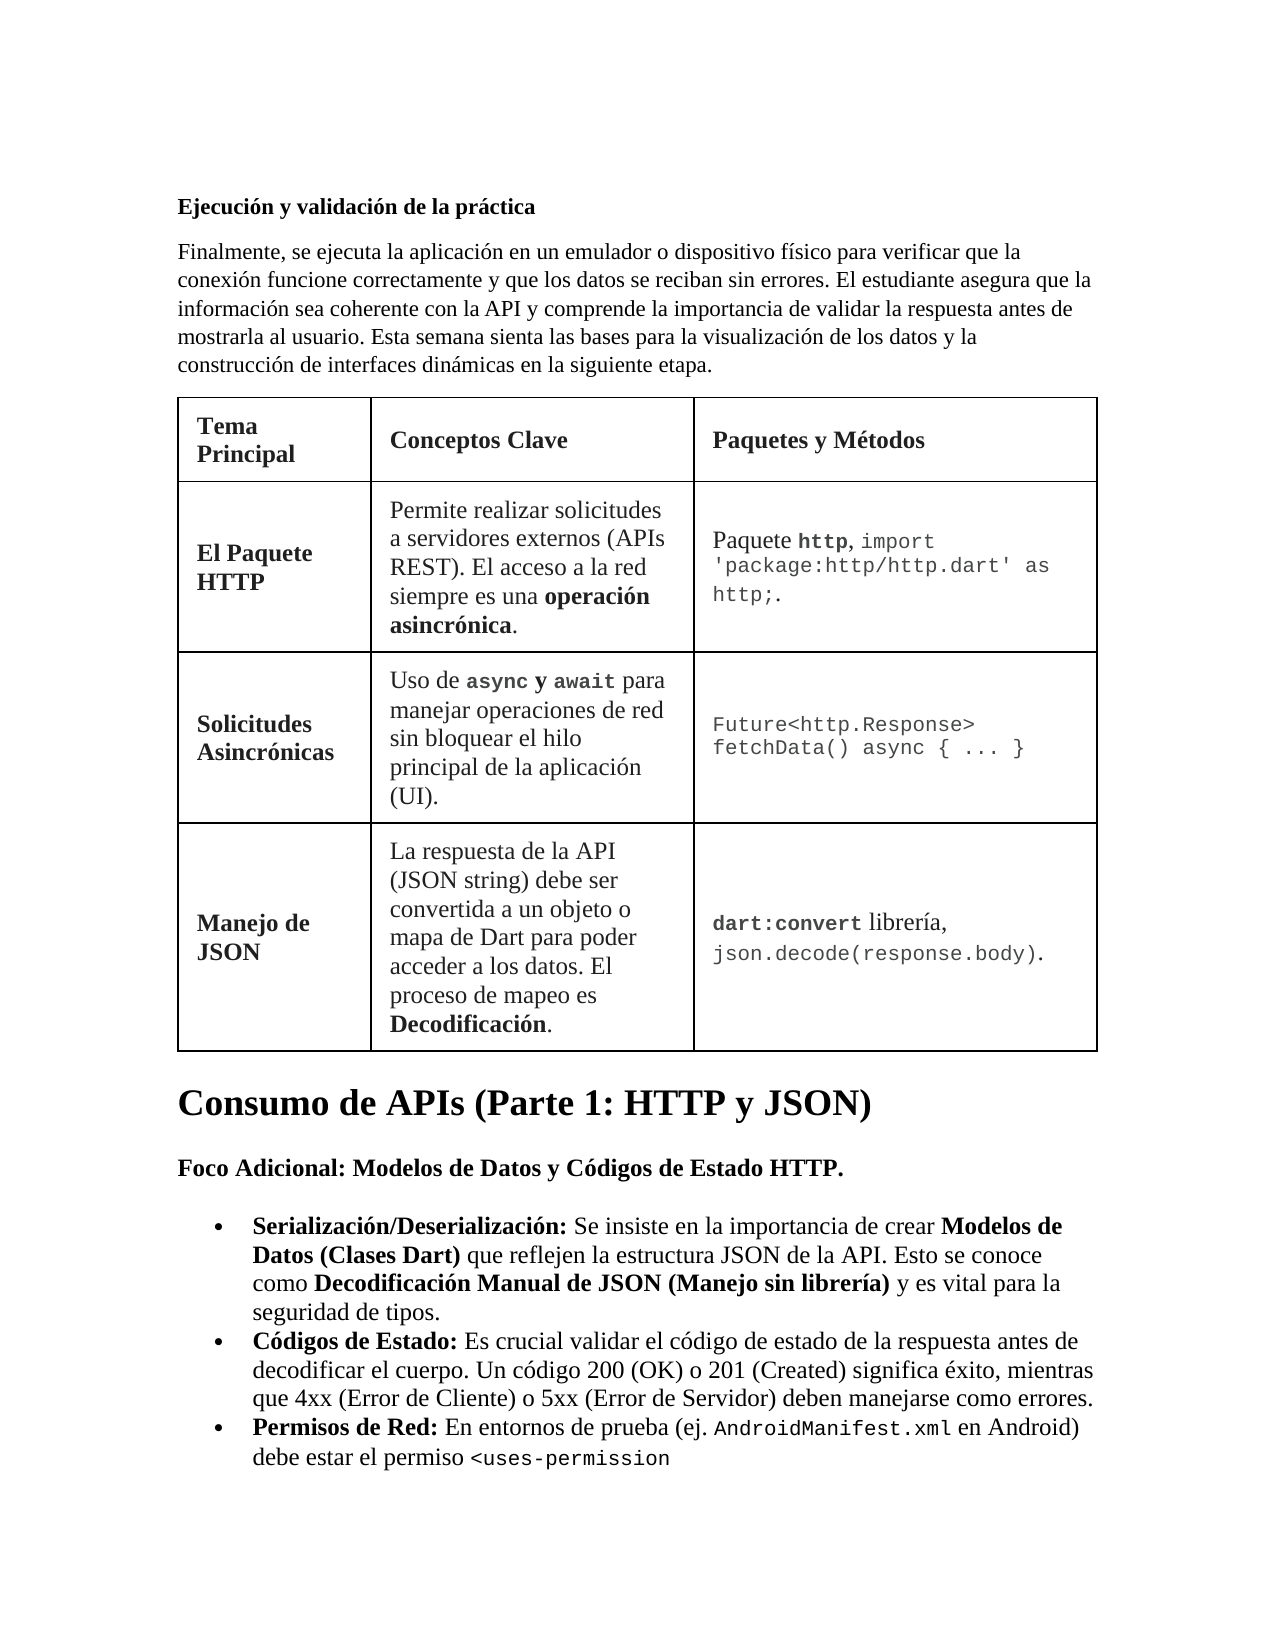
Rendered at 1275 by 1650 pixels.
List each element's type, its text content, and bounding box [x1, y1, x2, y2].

table_cell Uso de async y await para manejar operaciones de red sin bloquear el hilo principal de la aplicación (UI). [372, 653, 693, 822]
text Ejecución y validación de la práctica [177, 193, 1098, 219]
table_header Paquetes y Métodos [695, 398, 1096, 481]
text Finalmente, se ejecuta la aplicación en un emulador o dispositivo físico para verificar que la conexión funcione correctamente y que los datos se reciban sin errores. El estudiante asegura que la información sea coherente con la API y comprende la importancia de validar la respuesta antes de mostrarla al usuario. Esta semana sienta las bases para la visualización de los datos y la construcción de interfaces dinámicas en la siguiente etapa. [177, 238, 1098, 378]
list Códigos de Estado: Es crucial validar el código de estado de la respuesta antes de decodificar el cuerpo. Un código 200 (OK) o 201 (Created) significa éxito, mientras que 4xx (Error de Cliente) o 5xx (Error de Servidor) deben manejarse como errores. [215, 1326, 1098, 1412]
text Consumo de APIs (Parte 1: HTTP y JSON) [177, 1081, 1098, 1124]
table_header Conceptos Clave [372, 398, 693, 481]
table_cell Permite realizar solicitudes a servidores externos (APIs REST). El acceso a la red siempre es una operación asincrónica. [372, 482, 693, 651]
table_cell Solicitudes Asincrónicas [179, 653, 370, 822]
table_header Tema Principal [179, 398, 370, 481]
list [215, 1412, 1098, 1471]
table_cell dart:convert librería, json.decode(response.body). [695, 824, 1096, 1050]
table_cell Paquete http, import 'package:http/http.dart' as http;. [695, 482, 1096, 651]
table_cell El Paquete HTTP [179, 482, 370, 651]
table_cell Future<http.Response> fetchData() async { ... } [695, 653, 1096, 822]
list Serialización/Deserialización: Se insiste en la importancia de crear Modelos de Datos (Clases Dart) que reflejen la estructura JSON de la API. Esto se conoce como Decodificación Manual de JSON (Manejo sin librería) y es vital para la seguridad de tipos. [215, 1211, 1098, 1326]
table_cell La respuesta de la API (JSON string) debe ser convertida a un objeto o mapa de Dart para poder acceder a los datos. El proceso de mapeo es Decodificación. [372, 824, 693, 1050]
table_cell Manejo de JSON [179, 824, 370, 1050]
text Foco Adicional: Modelos de Datos y Códigos de Estado HTTP. [177, 1153, 1098, 1182]
